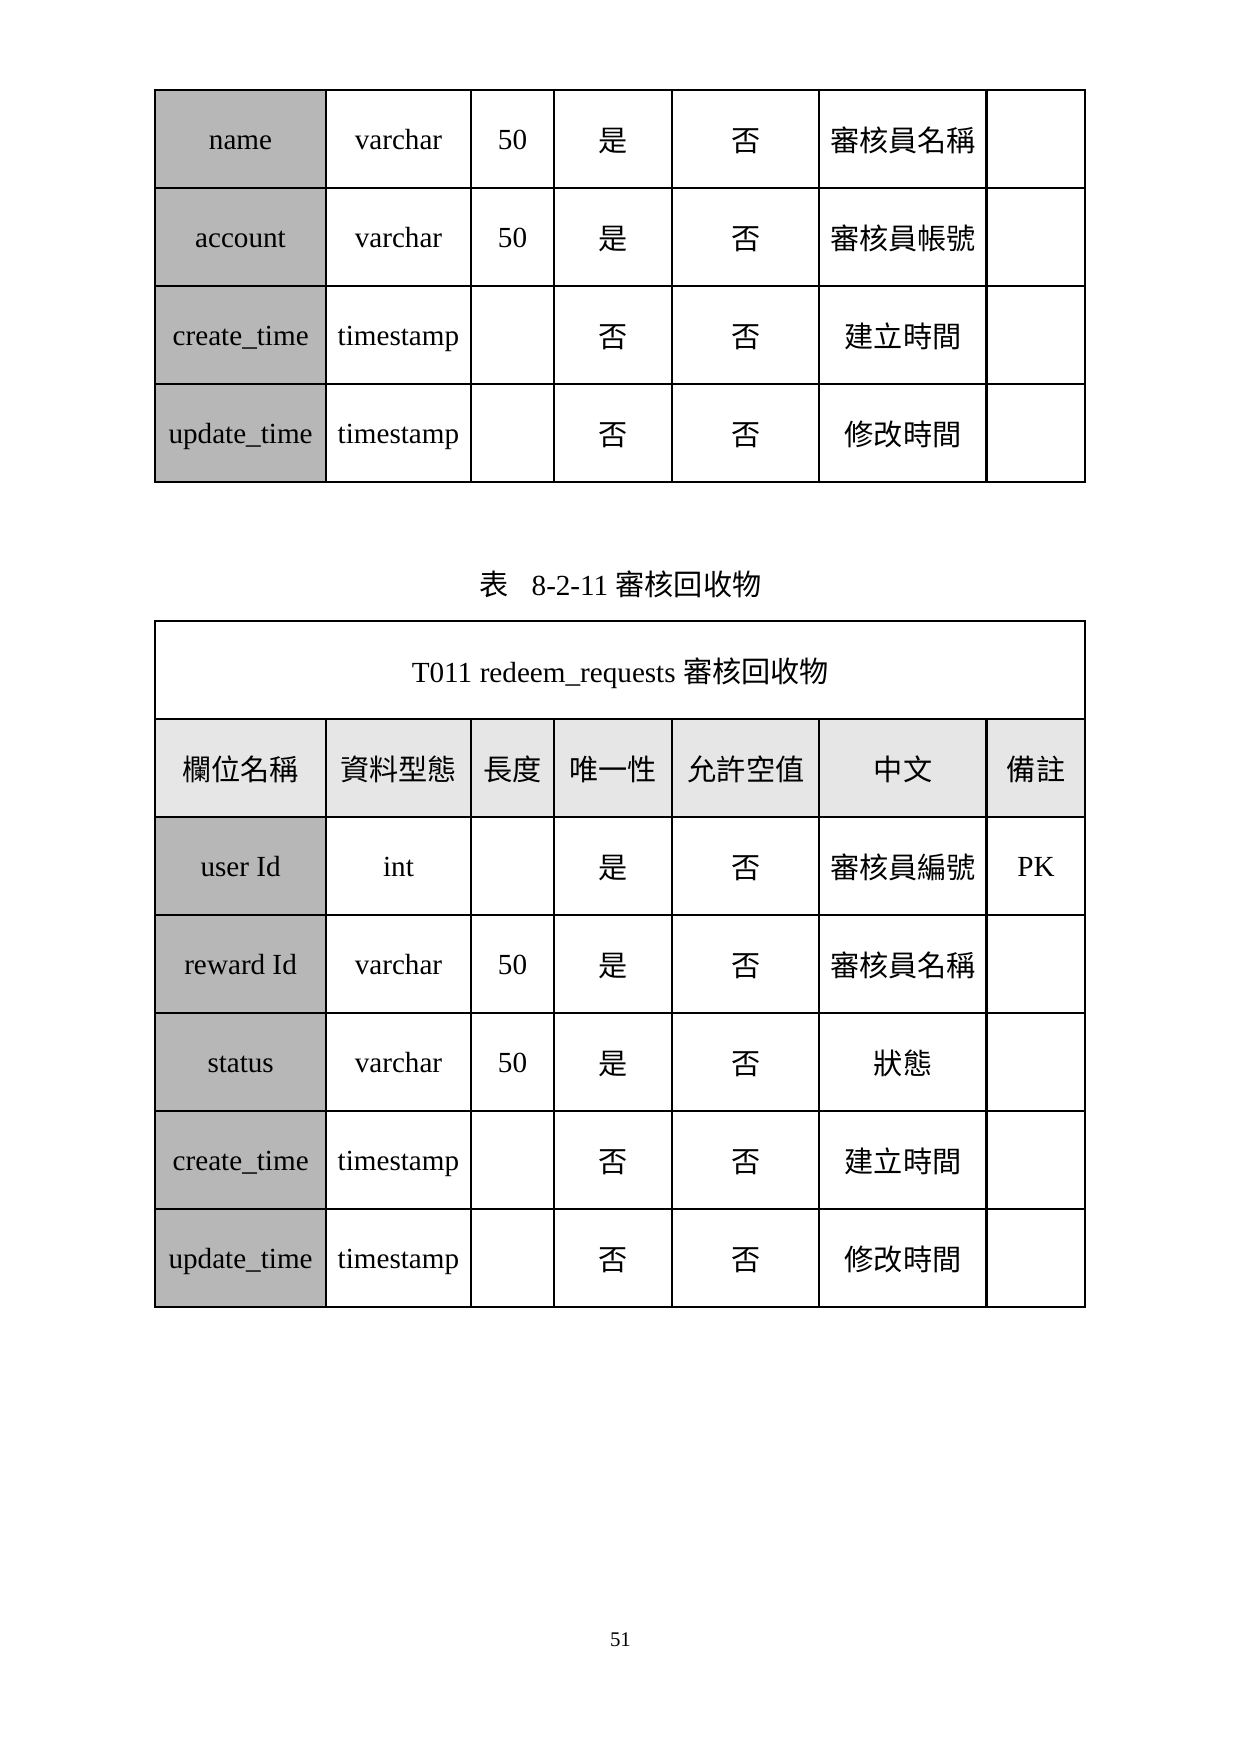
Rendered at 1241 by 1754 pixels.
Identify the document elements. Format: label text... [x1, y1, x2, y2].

table_cell timestamp [327, 385, 470, 481]
table_cell 是 [555, 818, 671, 914]
table_cell 否 [673, 1112, 818, 1208]
table_cell int [327, 818, 470, 914]
table_cell 唯一性 [555, 720, 671, 816]
table_cell 審核員名稱 [820, 916, 985, 1012]
table_cell 備註 [988, 720, 1084, 816]
table_cell 允許空值 [673, 720, 818, 816]
table_cell [472, 287, 553, 383]
table_cell [472, 818, 553, 914]
table_cell [988, 189, 1084, 285]
table_cell status [156, 1014, 325, 1110]
table_cell 是 [555, 1014, 671, 1110]
table_cell 資料型態 [327, 720, 470, 816]
table_cell 50 [472, 1014, 553, 1110]
table_cell 建立時間 [820, 1112, 985, 1208]
table_cell 否 [555, 1210, 671, 1306]
table_cell 否 [673, 1210, 818, 1306]
table_cell 中文 [820, 720, 985, 816]
table_cell 欄位名稱 [156, 720, 325, 816]
table_cell update_time [156, 385, 325, 481]
table_cell varchar [327, 91, 470, 187]
table_cell 狀態 [820, 1014, 985, 1110]
table_cell varchar [327, 189, 470, 285]
table_cell varchar [327, 1014, 470, 1110]
table_cell [472, 1112, 553, 1208]
table_cell [472, 385, 553, 481]
table_cell [988, 1112, 1084, 1208]
table_cell 否 [673, 189, 818, 285]
table_cell [988, 287, 1084, 383]
table_cell 修改時間 [820, 1210, 985, 1306]
table_cell 否 [673, 385, 818, 481]
table_cell 否 [555, 1112, 671, 1208]
table_cell timestamp [327, 1210, 470, 1306]
table_cell 是 [555, 91, 671, 187]
table_cell varchar [327, 916, 470, 1012]
table_cell account [156, 189, 325, 285]
table_cell create_time [156, 287, 325, 383]
table_cell 否 [555, 287, 671, 383]
table_cell 否 [673, 91, 818, 187]
table_cell 修改時間 [820, 385, 985, 481]
table_cell 50 [472, 189, 553, 285]
table_cell [988, 385, 1084, 481]
table_cell 是 [555, 916, 671, 1012]
table_cell 審核員帳號 [820, 189, 985, 285]
table_cell PK [988, 818, 1084, 914]
table_cell reward Id [156, 916, 325, 1012]
table_cell [472, 1210, 553, 1306]
table_cell user Id [156, 818, 325, 914]
table_cell 50 [472, 916, 553, 1012]
table_cell [988, 916, 1084, 1012]
table_cell [988, 1210, 1084, 1306]
table_cell 否 [673, 916, 818, 1012]
table_cell [988, 1014, 1084, 1110]
table_cell 否 [673, 1014, 818, 1110]
table_cell 建立時間 [820, 287, 985, 383]
table_cell timestamp [327, 287, 470, 383]
table_cell 長度 [472, 720, 553, 816]
table_cell 否 [673, 818, 818, 914]
table_cell 審核員名稱 [820, 91, 985, 187]
table_header T011 redeem_requests 審核回收物 [156, 622, 1084, 718]
table_cell name [156, 91, 325, 187]
table_cell 50 [472, 91, 553, 187]
table_cell 審核員編號 [820, 818, 985, 914]
table_cell 否 [555, 385, 671, 481]
table_cell timestamp [327, 1112, 470, 1208]
table_cell 是 [555, 189, 671, 285]
table_cell 否 [673, 287, 818, 383]
table_cell create_time [156, 1112, 325, 1208]
table_cell update_time [156, 1210, 325, 1306]
table_cell [988, 91, 1084, 187]
